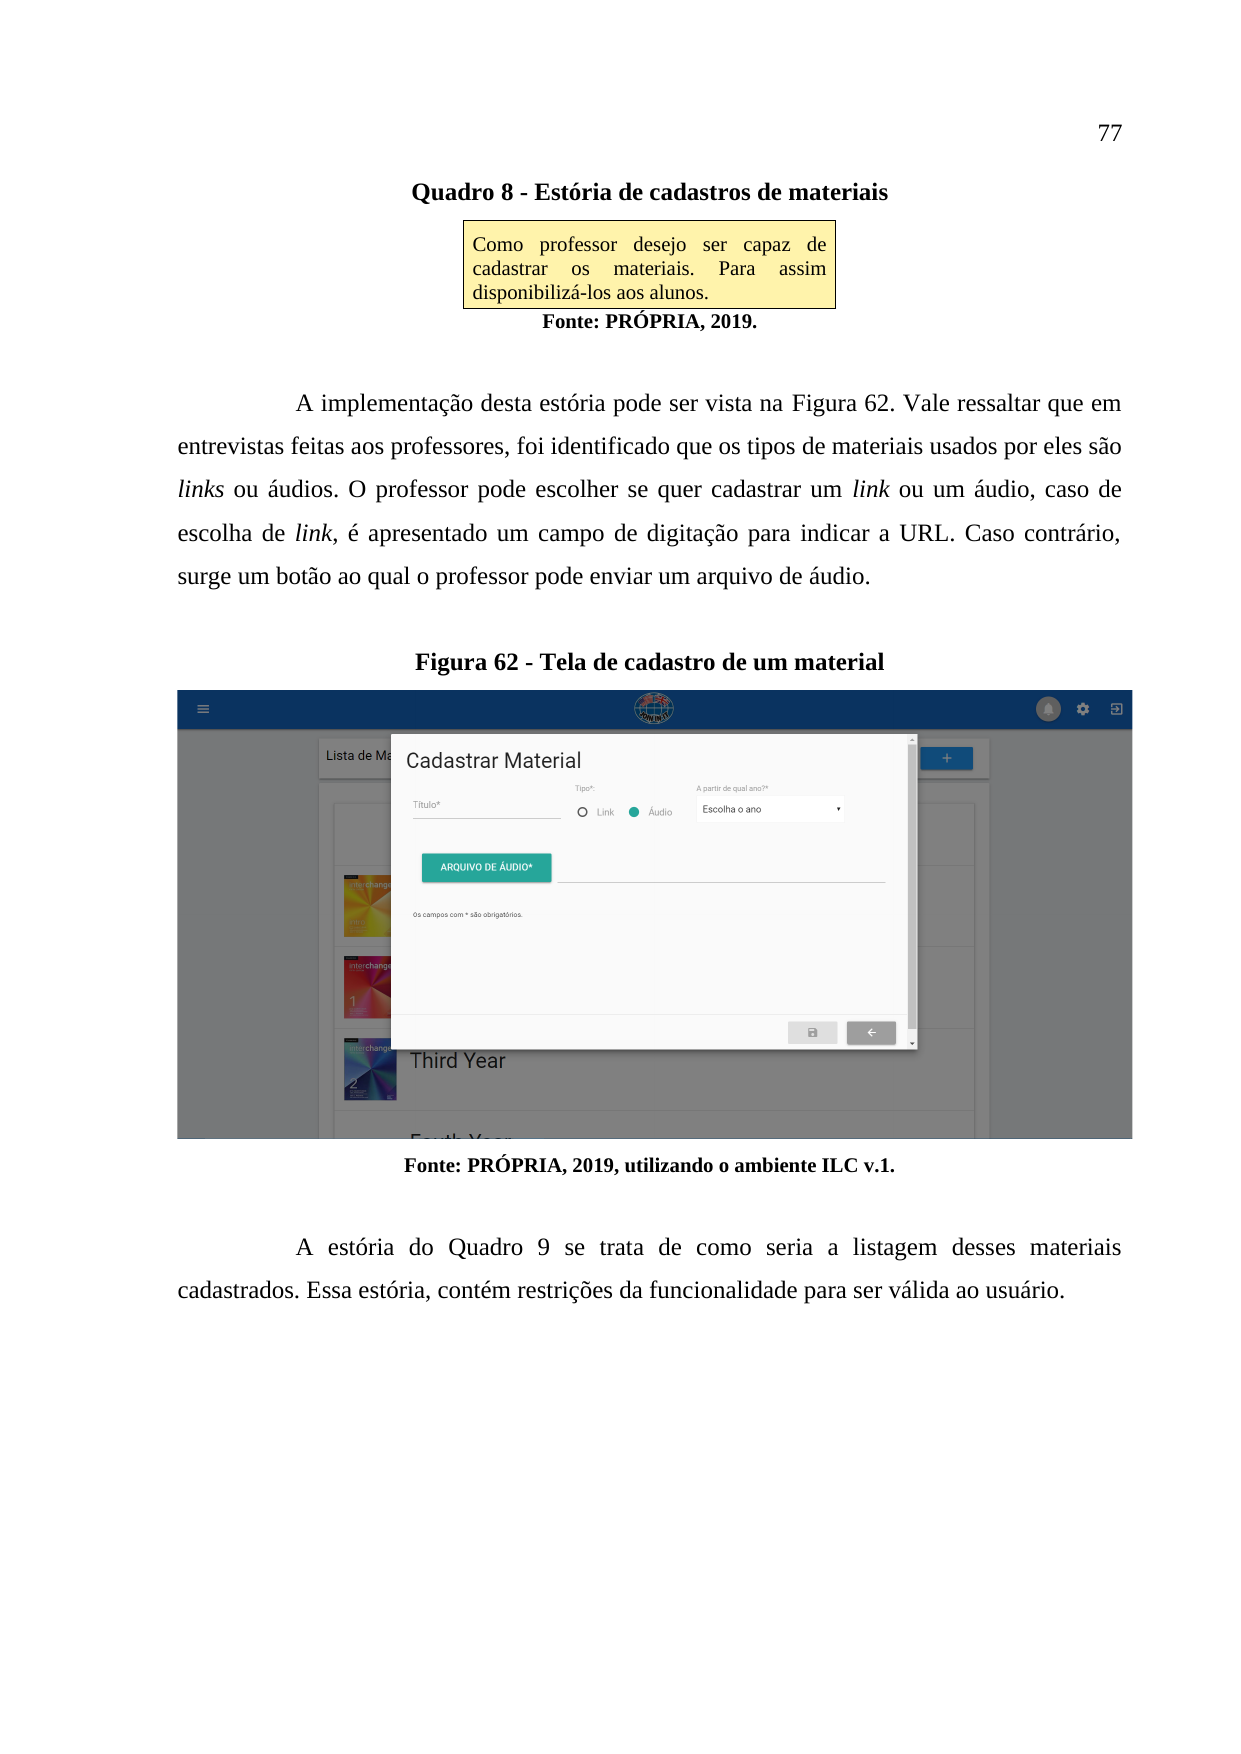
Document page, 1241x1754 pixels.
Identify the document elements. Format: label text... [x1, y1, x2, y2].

text Fonte: PRÓPRIA, 2019, utilizando o ambiente ILC v.1. [177, 1153, 1122, 1177]
text A implementação desta estória pode ser vista na Figura 62. Vale ressaltar que em entrevistas feitas aos professores, foi identificado que os tipos de materiais usados por eles são links ou áudios. O professor pode escolher se quer cadastrar um link ou um áudio, caso de escolha de link, é apresentado um campo de digitação para indicar a URL. Caso contrário, surge um botão ao qual o professor pode enviar um arquivo de áudio. [177, 388, 1122, 589]
text A estória do Quadro 9 se trata de como seria a listagem desses materiais cadastrados. Essa estória, contém restrições da funcionalidade para ser válida ao usuário. [177, 1232, 1122, 1304]
picture [177, 690, 1133, 1139]
text Fonte: PRÓPRIA, 2019. [177, 309, 1122, 333]
text Como professor desejo ser capaz de cadastrar os materiais. Para assim disponibilizá-los aos alunos. [464, 221, 835, 308]
